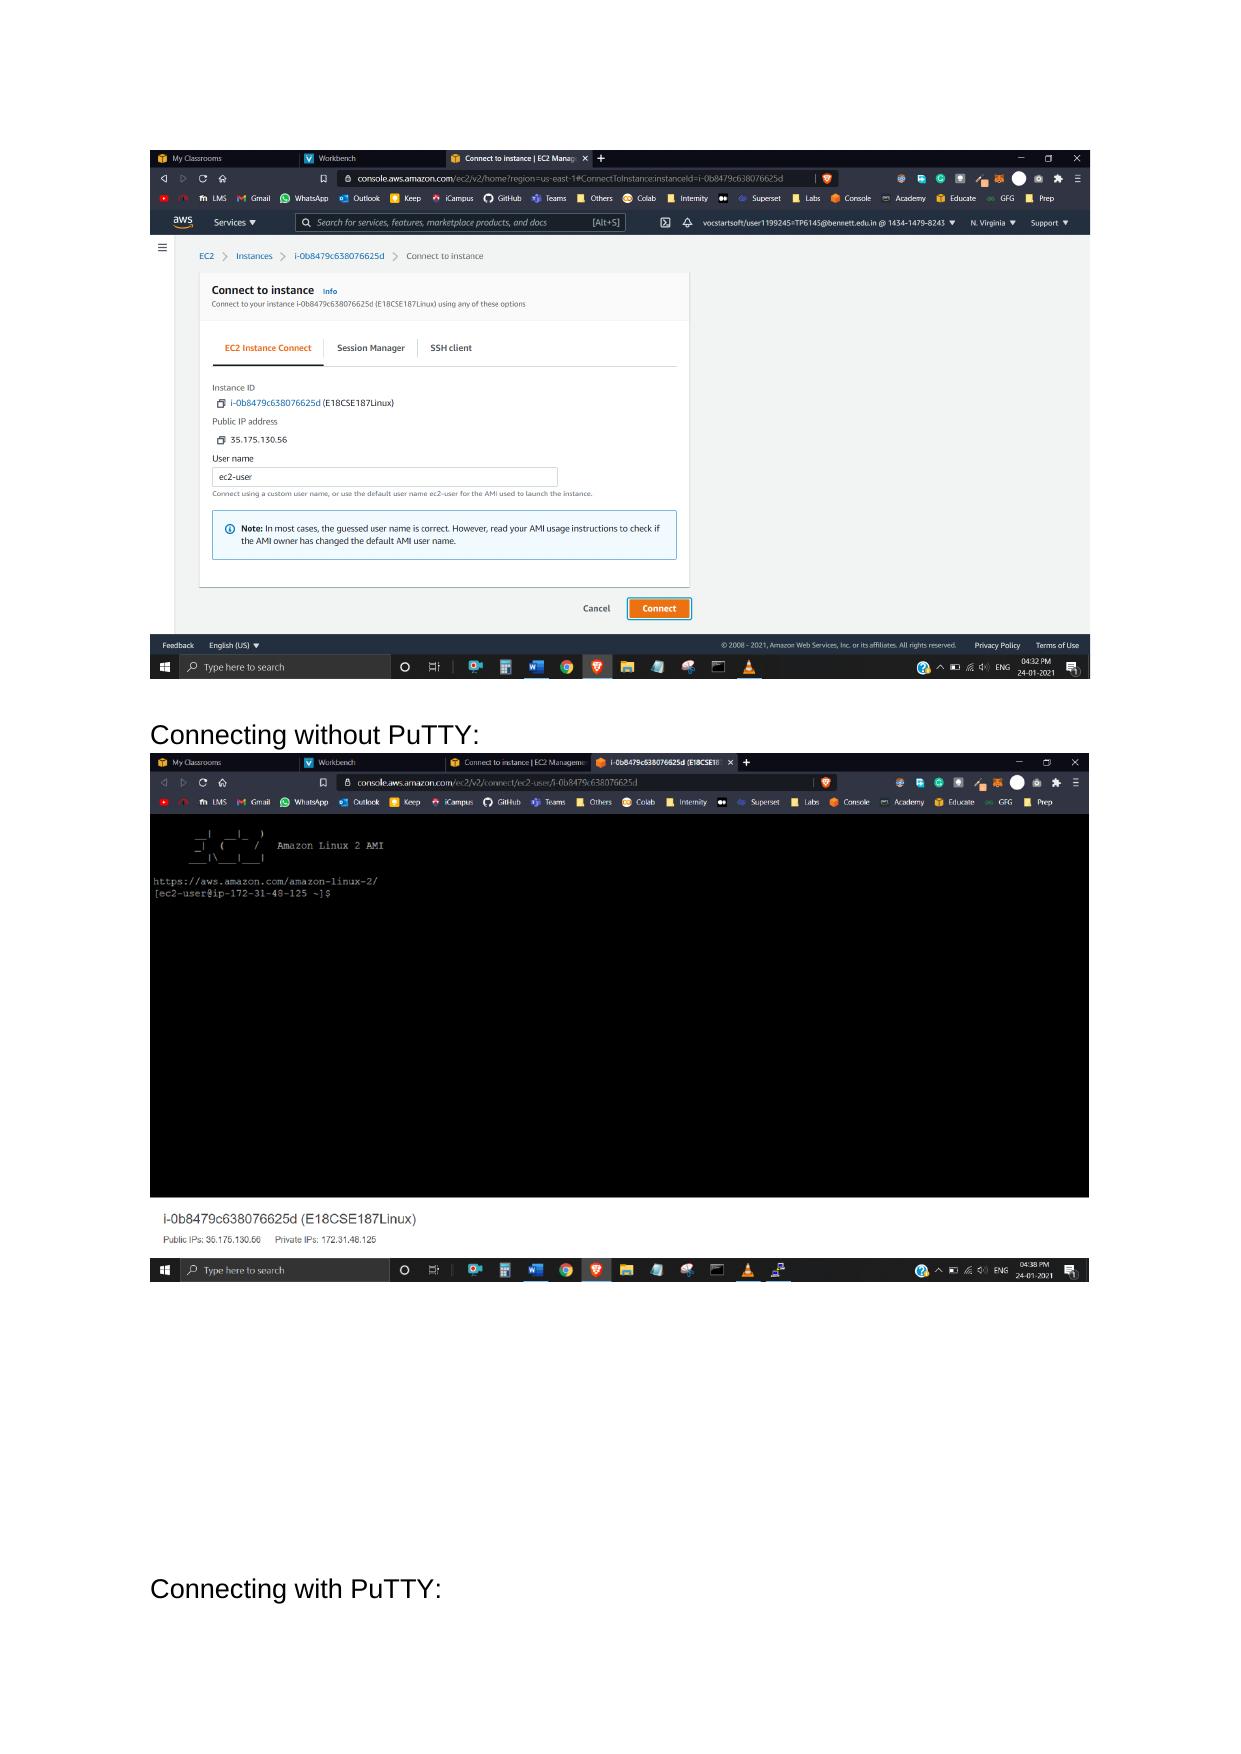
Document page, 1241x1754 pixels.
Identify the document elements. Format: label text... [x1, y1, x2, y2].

picture [150, 150, 1091, 679]
text Connecting with PuTTY: [150, 1573, 1090, 1604]
picture [150, 753, 1089, 1282]
